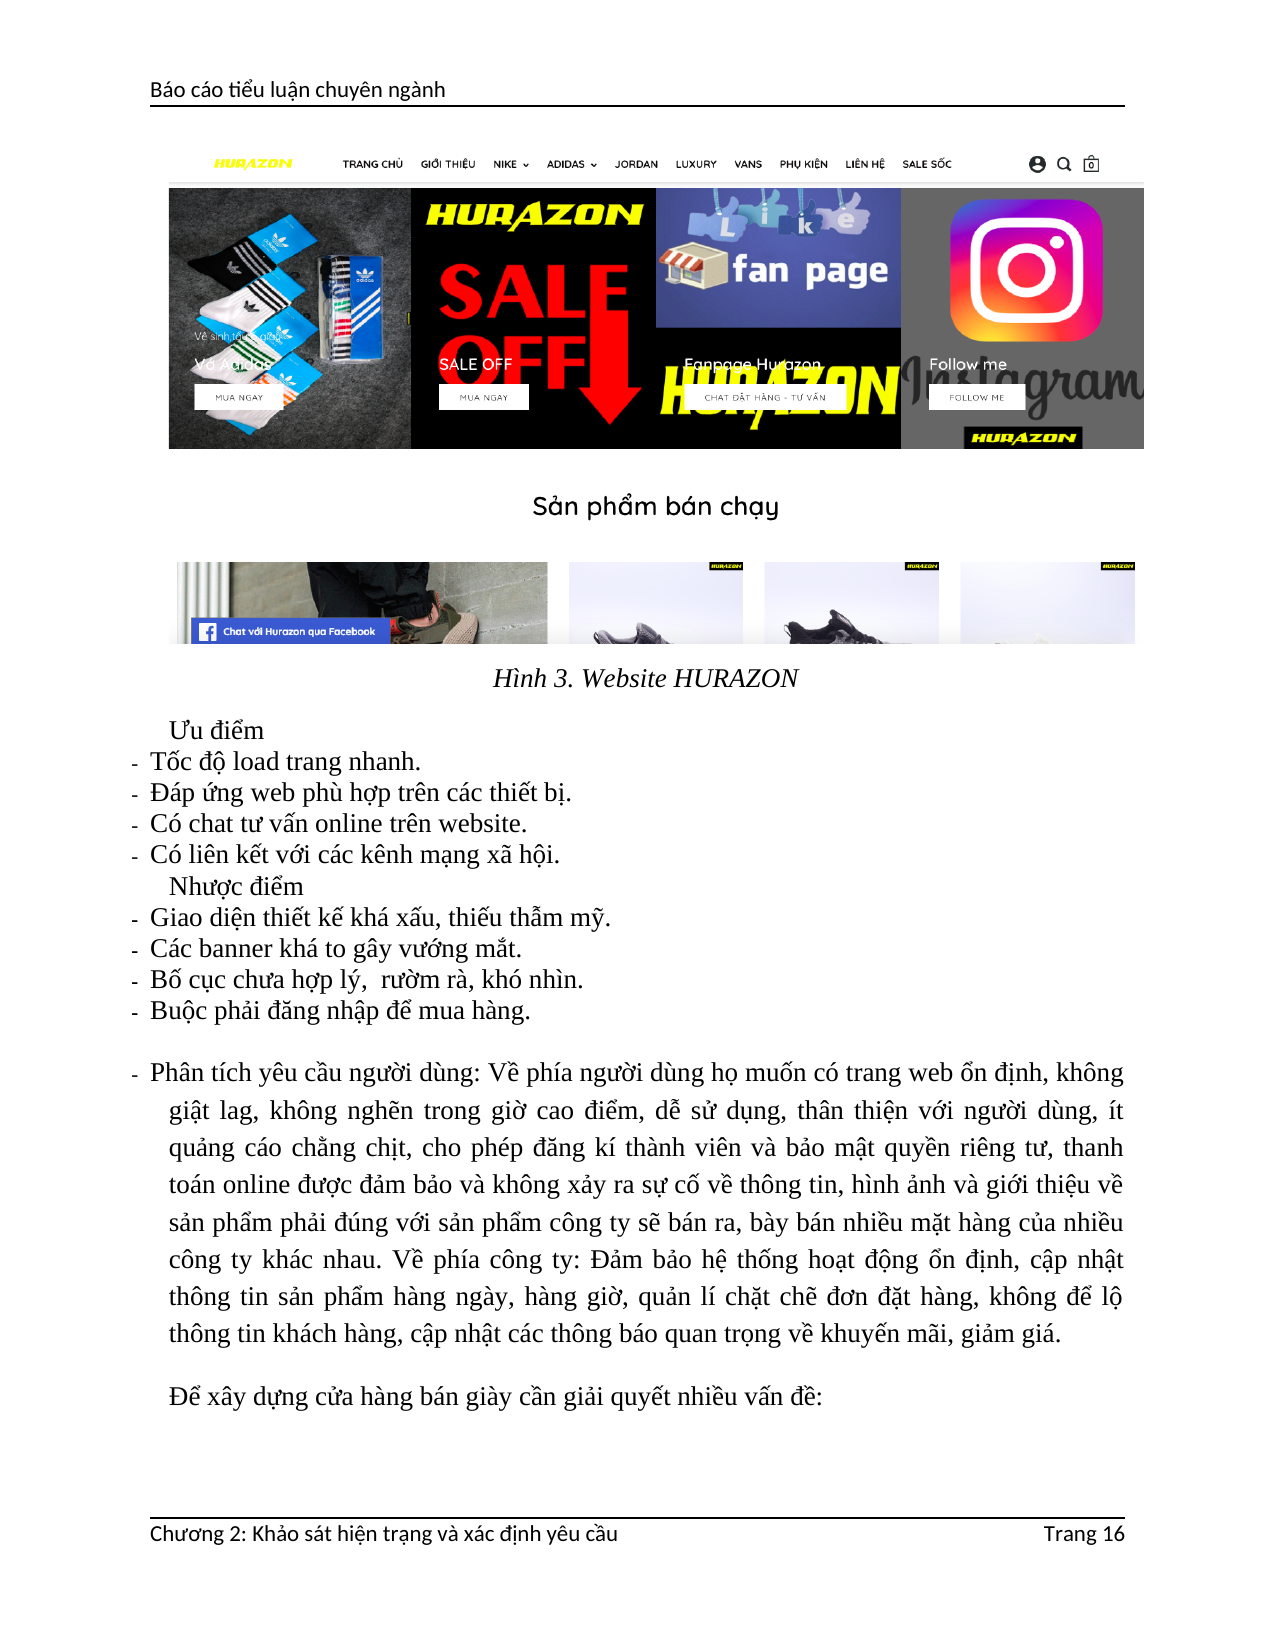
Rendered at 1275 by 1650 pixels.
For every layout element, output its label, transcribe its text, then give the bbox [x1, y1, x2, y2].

list Bố cục chưa hợp lý, rườm rà, khó nhìn. [131, 963, 1125, 994]
text Hình 3. Website HURAZON [169, 662, 1125, 693]
list Tốc độ load trang nhanh. [131, 745, 1125, 776]
list Buộc phải đăng nhập để mua hàng. [131, 994, 1125, 1025]
list Các banner khá to gây vướng mắt. [131, 932, 1125, 963]
picture [168, 150, 1144, 644]
text Để xây dựng cửa hàng bán giày cần giải quyết nhiều vấn đề: [169, 1380, 1125, 1411]
list Phân tích yêu cầu người dùng: Về phía người dùng họ muốn có trang web ổn định, không giật lag, không nghẽn trong giờ cao điểm, dễ sử dụng, thân thiện với người dùng, ít quảng cáo chằng chịt, cho phép đăng kí thành viên và bảo mật quyền riêng tư, thanh toán online được đảm bảo và không xảy ra sự cố về thông tin, hình ảnh và giới thiệu về sản phẩm phải đúng với sản phẩm công ty sẽ bán ra, bày bán nhiều mặt hàng của nhiều công ty khác nhau. Về phía công ty: Đảm bảo hệ thống hoạt động ổn định, cập nhật thông tin sản phẩm hàng ngày, hàng giờ, quản lí chặt chẽ đơn đặt hàng, không để lộ thông tin khách hàng, cập nhật các thông báo quan trọng về khuyến mãi, giảm giá. [131, 1057, 1125, 1349]
list Đáp ứng web phù hợp trên các thiết bị. [131, 776, 1125, 807]
list Nhược điểm [169, 870, 1125, 901]
list Giao diện thiết kế khá xấu, thiếu thẫm mỹ. [131, 901, 1125, 932]
list Có chat tư vấn online trên website. [131, 807, 1125, 838]
list Ưu điểm [169, 714, 1125, 745]
list Có liên kết với các kênh mạng xã hội. [131, 838, 1125, 870]
